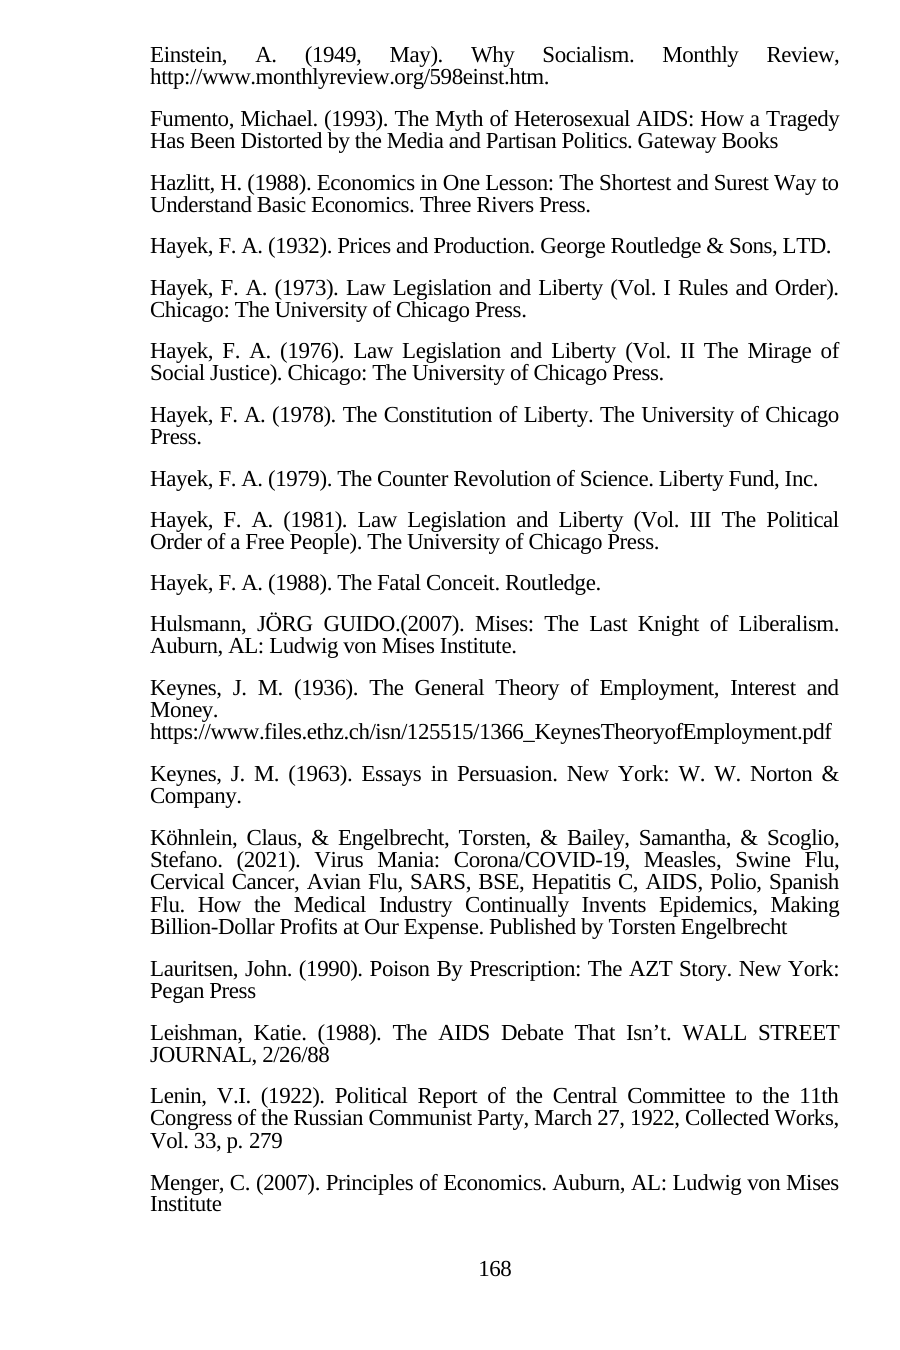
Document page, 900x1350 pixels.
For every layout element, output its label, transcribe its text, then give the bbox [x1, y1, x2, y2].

text Lauritsen, John. (1990). Poison By Prescription: The AZT Story. New York: Pegan Press [150, 958, 840, 1003]
text Menger, C. (2007). Principles of Economics. Auburn, AL: Ludwig von Mises Institute [150, 1172, 840, 1217]
text Einstein, A. (1949, May). Why Socialism. Monthly Review, http://www.monthlyreview.org/598einst.htm. [150, 45, 840, 90]
text Hayek, F. A. (1981). Law Legislation and Liberty (Vol. III The Political Order of a Free People). The University of Chicago Press. [150, 509, 840, 554]
text Keynes, J. M. (1963). Essays in Persuasion. New York: W. W. Norton & Company. [150, 764, 840, 809]
text Keynes, J. M. (1936). The General Theory of Employment, Interest and Money. https://www.files.ethz.ch/isn/125515/1366_KeynesTheoryofEmployment.pdf [150, 678, 840, 745]
text Hulsmann, JÖRG GUIDO.(2007). Mises: The Last Knight of Liberalism. Auburn, AL: Ludwig von Mises Institute. [150, 614, 840, 659]
text Hayek, F. A. (1979). The Counter Revolution of Science. Liberty Fund, Inc. [150, 468, 840, 490]
text Hayek, F. A. (1978). The Constitution of Liberty. The University of Chicago Press. [150, 404, 840, 449]
text Leishman, Katie. (1988). The AIDS Debate That Isn’t. WALL STREET JOURNAL, 2/26/88 [150, 1022, 840, 1067]
text Hayek, F. A. (1932). Prices and Production. George Routledge & Sons, LTD. [150, 236, 840, 258]
text Hayek, F. A. (1973). Law Legislation and Liberty (Vol. I Rules and Order). Chicago: The University of Chicago Press. [150, 277, 840, 322]
text Lenin, V.I. (1922). Political Report of the Central Committee to the 11th Congress of the Russian Communist Party, March 27, 1922, Collected Works, Vol. 33, p. 279 [150, 1086, 840, 1153]
text Fumento, Michael. (1993). The Myth of Heterosexual AIDS: How a Tragedy Has Been Distorted by the Media and Partisan Politics. Gateway Books [150, 109, 840, 153]
text Hayek, F. A. (1976). Law Legislation and Liberty (Vol. II The Mirage of Social Justice). Chicago: The University of Chicago Press. [150, 341, 840, 386]
text Hazlitt, H. (1988). Economics in One Lesson: The Shortest and Surest Way to Understand Basic Economics. Three Rivers Press. [150, 172, 840, 217]
text Hayek, F. A. (1988). The Fatal Conceit. Routledge. [150, 573, 840, 595]
text Köhnlein, Claus, & Engelbrecht, Torsten, & Bailey, Samantha, & Scoglio, Stefano. (2021). Virus Mania: Corona/COVID-19, Measles, Swine Flu, Cervical Cancer, Avian Flu, SARS, BSE, Hepatitis C, AIDS, Polio, Spanish Flu. How the Medical Industry Continually Invents Epidemics, Making Billion-Dollar Profits at Our Expense. Published by Torsten Engelbrecht [150, 827, 840, 940]
